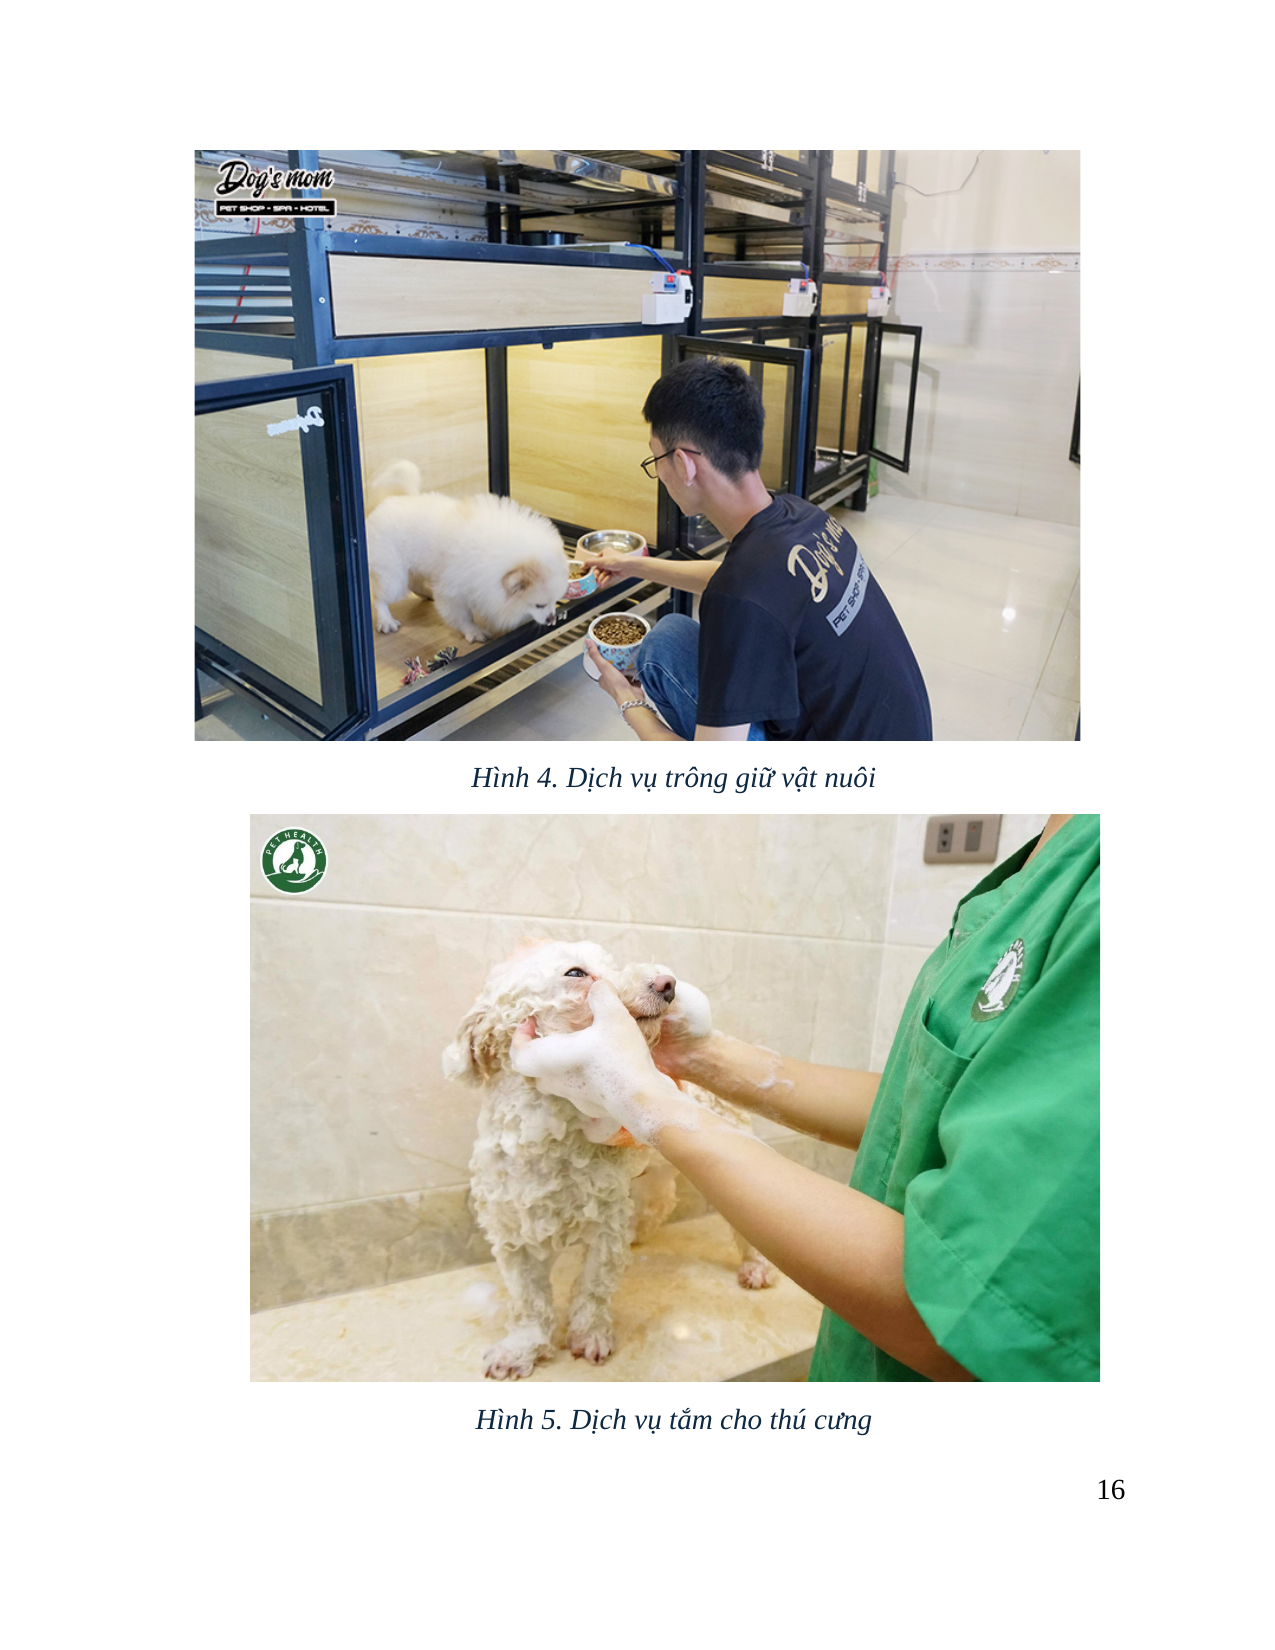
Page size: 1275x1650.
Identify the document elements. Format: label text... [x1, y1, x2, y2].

text Hình 4. Dịch vụ trông giữ vật nuôi [150, 760, 1125, 794]
picture [194, 150, 1081, 741]
picture [250, 814, 1100, 1382]
text Hình 5. Dịch vụ tắm cho thú cưng [150, 1402, 1125, 1436]
